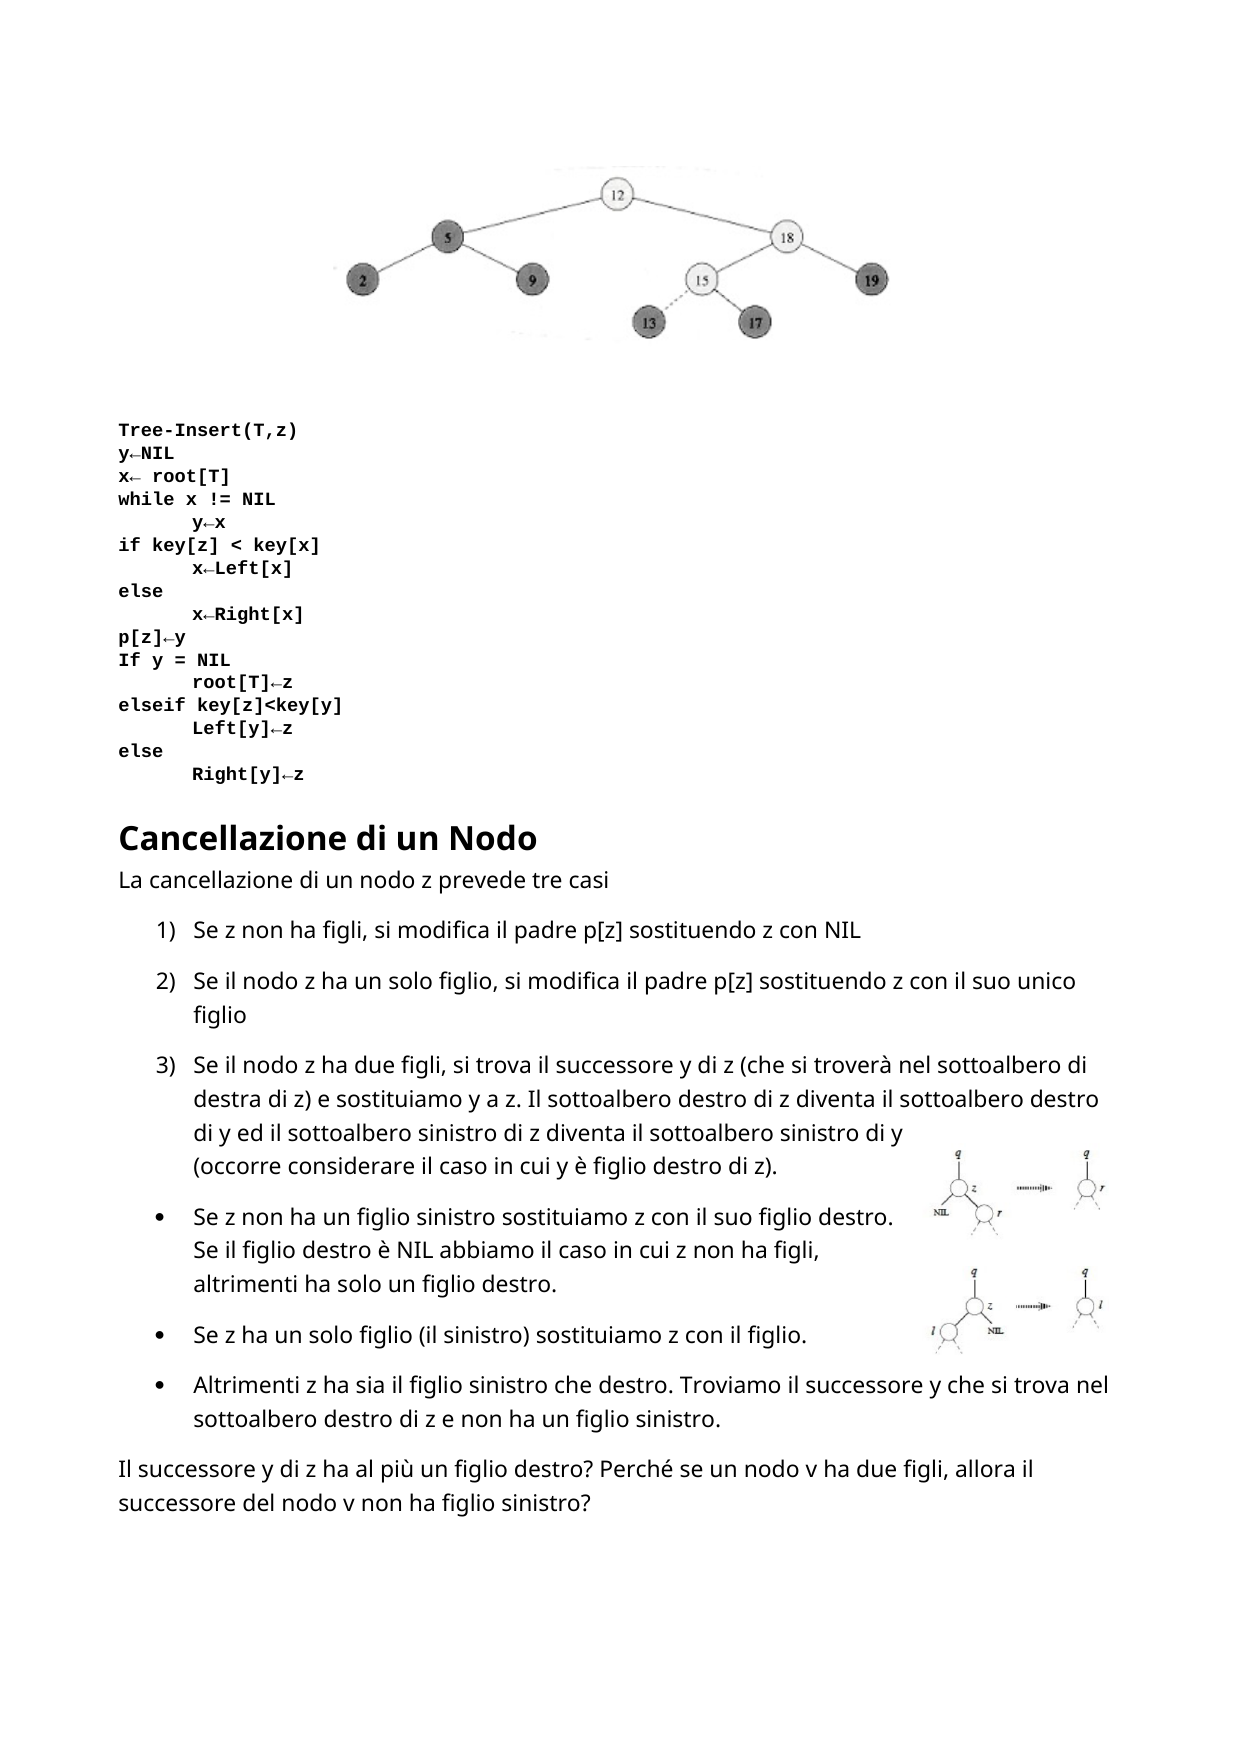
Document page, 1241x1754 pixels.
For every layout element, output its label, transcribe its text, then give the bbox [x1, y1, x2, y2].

text Cancellazione di un Nodo [118, 815, 1122, 860]
text Il successore y di z ha al più un figlio destro? Perché se un nodo v ha due figli, allora il successore del nodo v non ha figlio sinistro? [118, 1453, 1122, 1518]
text La cancellazione di un nodo z prevede tre casi [118, 864, 1122, 895]
text x← root[T] [118, 467, 1122, 488]
picture [307, 147, 934, 402]
text else [118, 582, 1122, 603]
text root[T]←z [118, 673, 1122, 694]
picture [922, 1135, 1123, 1357]
text while x != NIL [118, 490, 1122, 511]
text x←Right[x] [118, 604, 1122, 626]
list Se il nodo z ha due figli, si trova il successore y di z (che si troverà nel sottoalbero di destra di z) e sostituiamo y a z. Il sottoalbero destro di z diventa il sottoalbero destro di y ed il sottoalbero sinistro di z diventa il sottoalbero sinistro di y (occorre considerare il caso in cui y è figlio destro di z). [156, 1049, 1122, 1181]
text else [118, 742, 1122, 763]
list Se z non ha un figlio sinistro sostituiamo z con il suo figlio destro. Se il figlio destro è NIL abbiamo il caso in cui z non ha figli, altrimenti ha solo un figlio destro. [156, 1201, 922, 1299]
text y←NIL [118, 444, 1122, 465]
text Left[y]←z [118, 719, 1122, 740]
list Altrimenti z ha sia il figlio sinistro che destro. Troviamo il successore y che si trova nel sottoalbero destro di z e non ha un figlio sinistro. [156, 1369, 1122, 1434]
text p[z]←y [118, 627, 1122, 649]
list Se il nodo z ha un solo figlio, si modifica il padre p[z] sostituendo z con il suo unico figlio [156, 965, 1122, 1030]
text elseif key[z]<key[y] [118, 696, 1122, 717]
list Se z non ha figli, si modifica il padre p[z] sostituendo z con NIL [156, 914, 1122, 946]
text y←x [118, 513, 1122, 534]
text Tree-Insert(T,z) [118, 421, 1122, 442]
text if key[z] < key[x] [118, 536, 1122, 557]
text x←Left[x] [118, 559, 1122, 580]
list Se z ha un solo figlio (il sinistro) sostituiamo z con il figlio. [156, 1318, 922, 1350]
text Right[y]←z [118, 765, 1122, 786]
text If y = NIL [118, 650, 1122, 672]
